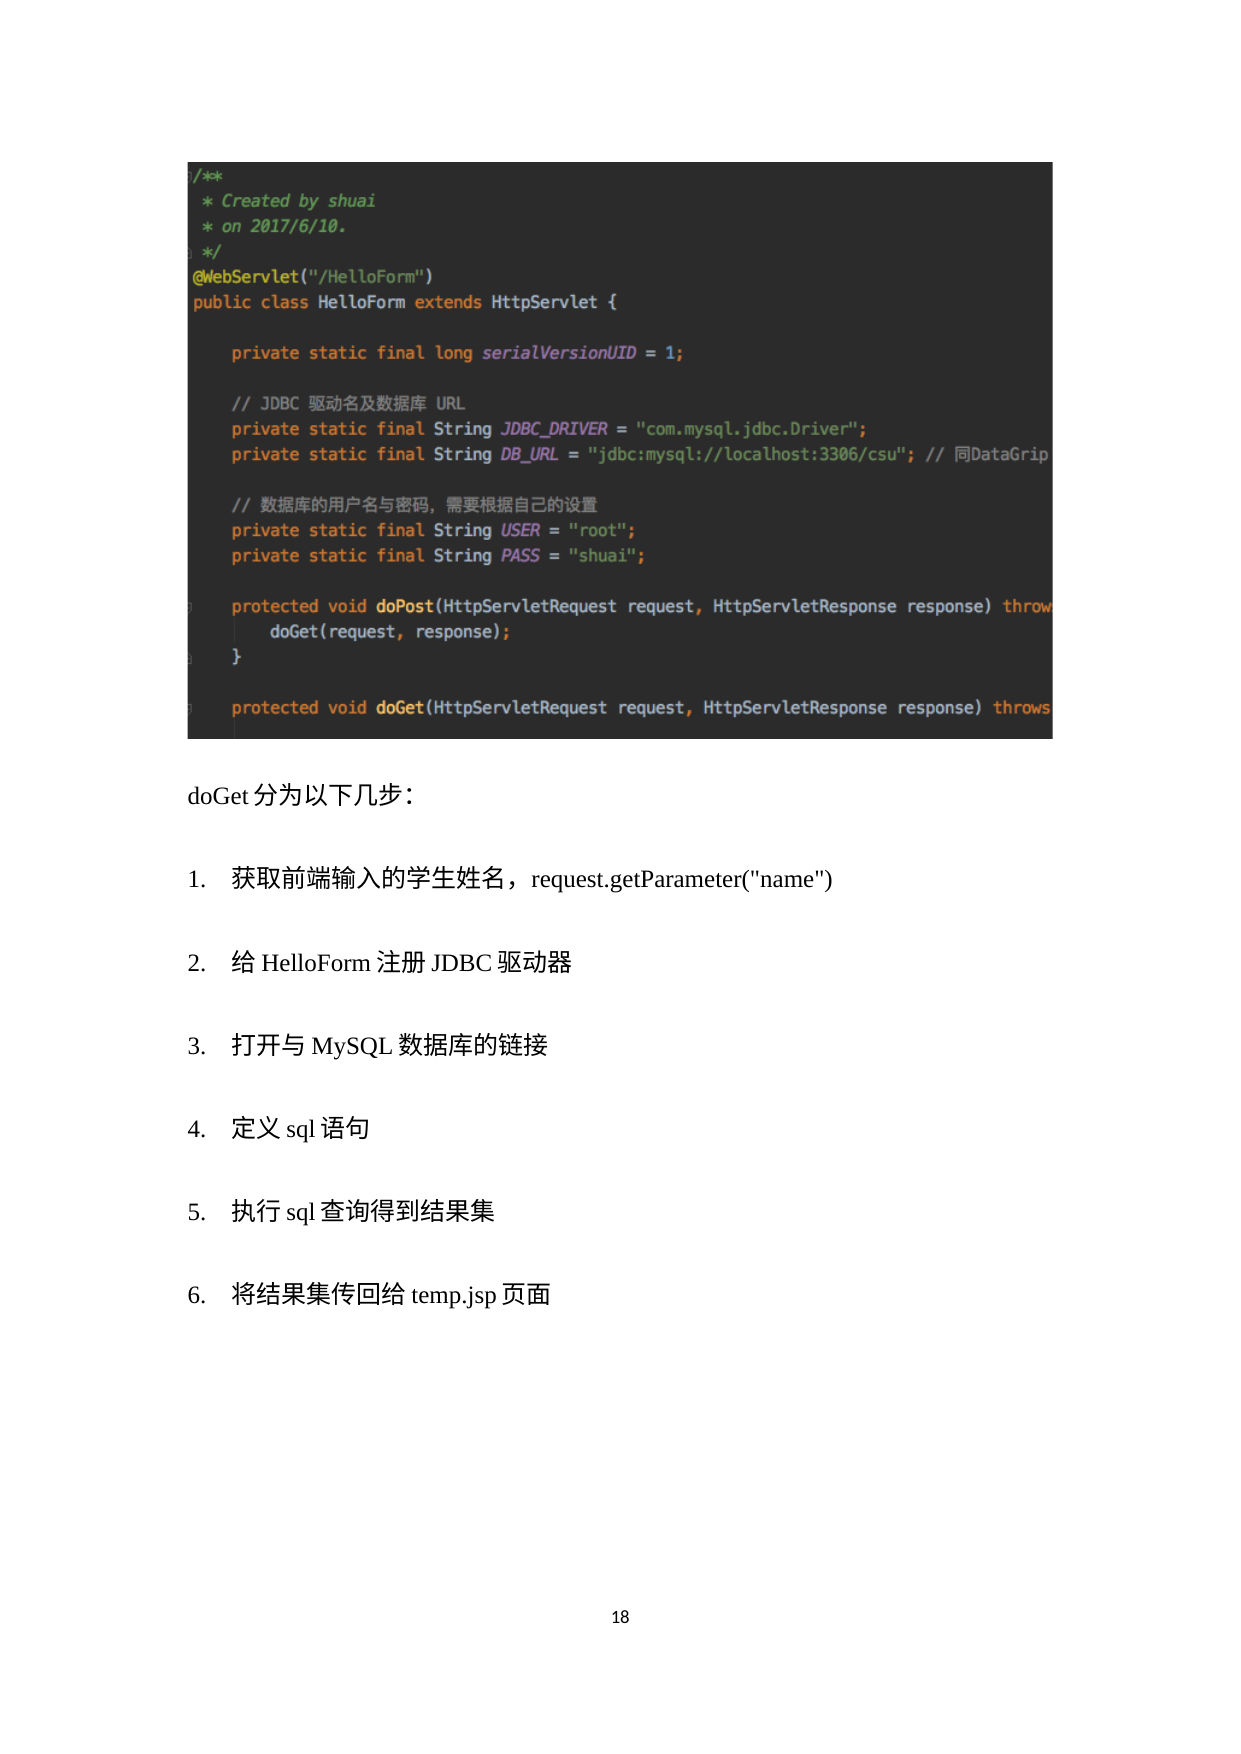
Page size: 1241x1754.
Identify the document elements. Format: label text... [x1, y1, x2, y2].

list 将结果集传回给temp.jsp页面 [187, 1260, 1053, 1325]
list 获取前端输入的学生姓名，request.getParameter("name") [187, 844, 1053, 909]
list 定义sql语句 [187, 1094, 1053, 1159]
list 打开与MySQL数据库的链接 [187, 1011, 1053, 1076]
text doGet分为以下几步： [187, 761, 1053, 826]
list 执行sql查询得到结果集 [187, 1177, 1053, 1242]
list 给HelloForm注册JDBC驱动器 [187, 928, 1053, 993]
picture [187, 162, 1053, 739]
